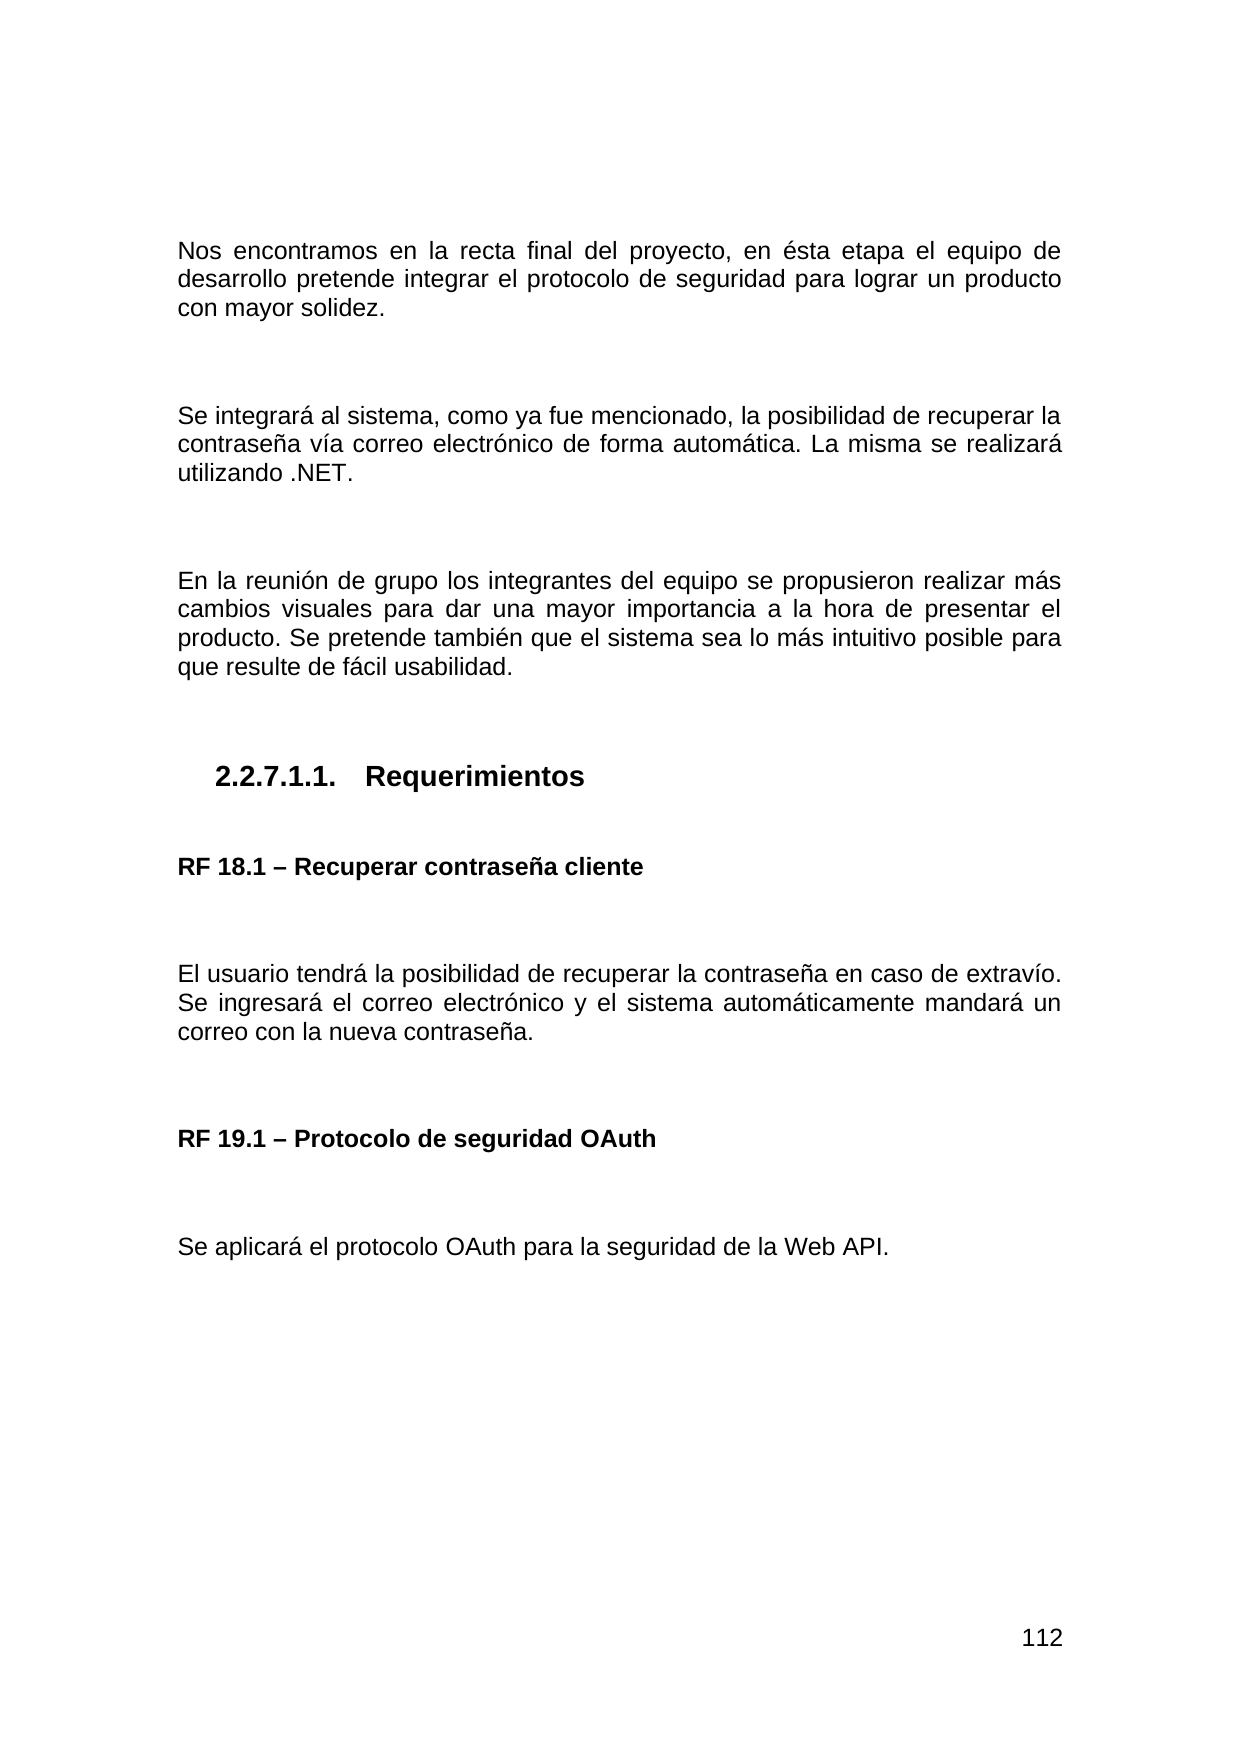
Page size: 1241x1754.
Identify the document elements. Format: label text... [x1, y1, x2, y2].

text En la reunión de grupo los integrantes del equipo se propusieron realizar más cambios visuales para dar una mayor importancia a la hora de presentar el producto. Se pretende también que el sistema sea lo más intuitivo posible para que resulte de fácil usabilidad. [177, 566, 1063, 681]
text Nos encontramos en la recta final del proyecto, en ésta etapa el equipo de desarrollo pretende integrar el protocolo de seguridad para lograr un producto con mayor solidez. [177, 236, 1063, 322]
text El usuario tendrá la posibilidad de recuperar la contraseña en caso de extravío. Se ingresará el correo electrónico y el sistema automáticamente mandará un correo con la nueva contraseña. [177, 959, 1063, 1045]
text Se integrará al sistema, como ya fue mencionado, la posibilidad de recuperar la contraseña vía correo electrónico de forma automática. La misma se realizará utilizando .NET. [177, 401, 1063, 487]
text Se aplicará el protocolo OAuth para la seguridad de la Web API. [177, 1232, 1063, 1260]
list Requerimientos [215, 759, 1063, 793]
text RF 19.1 – Protocolo de seguridad OAuth [177, 1124, 1063, 1153]
text RF 18.1 – Recuperar contraseña cliente [177, 852, 1063, 880]
